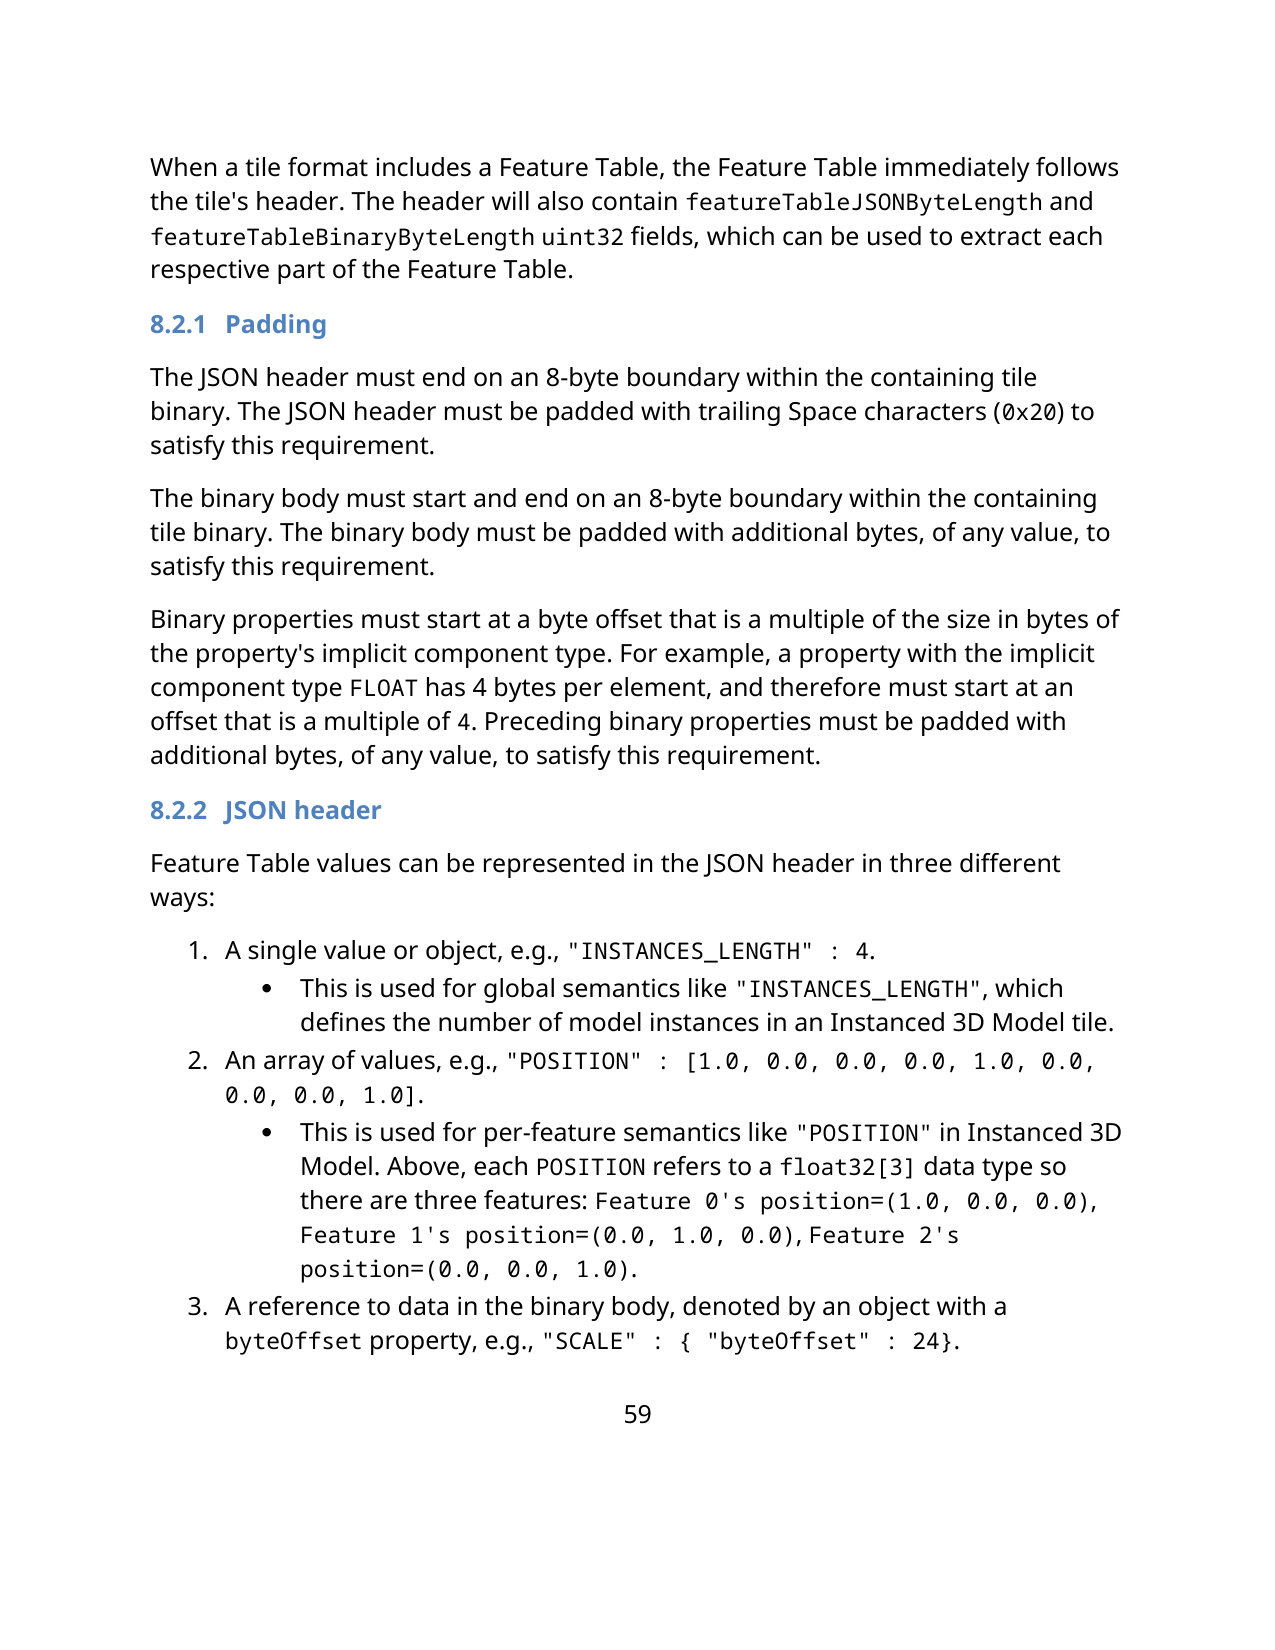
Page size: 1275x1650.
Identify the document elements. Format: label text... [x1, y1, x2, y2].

list An array of values, e.g., "POSITION" : [1.0, 0.0, 0.0, 0.0, 1.0, 0.0, 0.0, 0.0, 1.0]. [187, 1042, 1125, 1110]
list This is used for per-feature semantics like "POSITION" in Instanced 3D Model. Above, each POSITION refers to a float32[3] data type so there are three features: Feature 0's position=(1.0, 0.0, 0.0), Feature 1's position=(0.0, 1.0, 0.0), Feature 2's position=(0.0, 0.0, 1.0). [262, 1114, 1125, 1284]
text Feature Table values can be represented in the JSON header in three different ways: [150, 846, 1125, 914]
text When a tile format includes a Feature Table, the Feature Table immediately follows the tile's header. The header will also contain featureTableJSONByteLength and featureTableBinaryByteLength uint32 fields, which can be used to extract each respective part of the Feature Table. [150, 150, 1125, 286]
list A reference to data in the binary body, denoted by an object with a byteOffset property, e.g., "SCALE" : { "byteOffset" : 24}. [187, 1288, 1125, 1356]
subtitle Padding [150, 307, 1125, 341]
subtitle JSON header [150, 793, 1125, 827]
list This is used for global semantics like "INSTANCES_LENGTH", which defines the number of model instances in an Instanced 3D Model tile. [262, 970, 1125, 1038]
text Binary properties must start at a byte offset that is a multiple of the size in bytes of the property's implicit component type. For example, a property with the implicit component type FLOAT has 4 bytes per element, and therefore must start at an offset that is a multiple of 4. Preceding binary properties must be padded with additional bytes, of any value, to satisfy this requirement. [150, 602, 1125, 772]
text The binary body must start and end on an 8-byte boundary within the containing tile binary. The binary body must be padded with additional bytes, of any value, to satisfy this requirement. [150, 481, 1125, 583]
text The JSON header must end on an 8-byte boundary within the containing tile binary. The JSON header must be padded with trailing Space characters (0x20) to satisfy this requirement. [150, 360, 1125, 462]
list A single value or object, e.g., "INSTANCES_LENGTH" : 4. [187, 933, 1125, 967]
